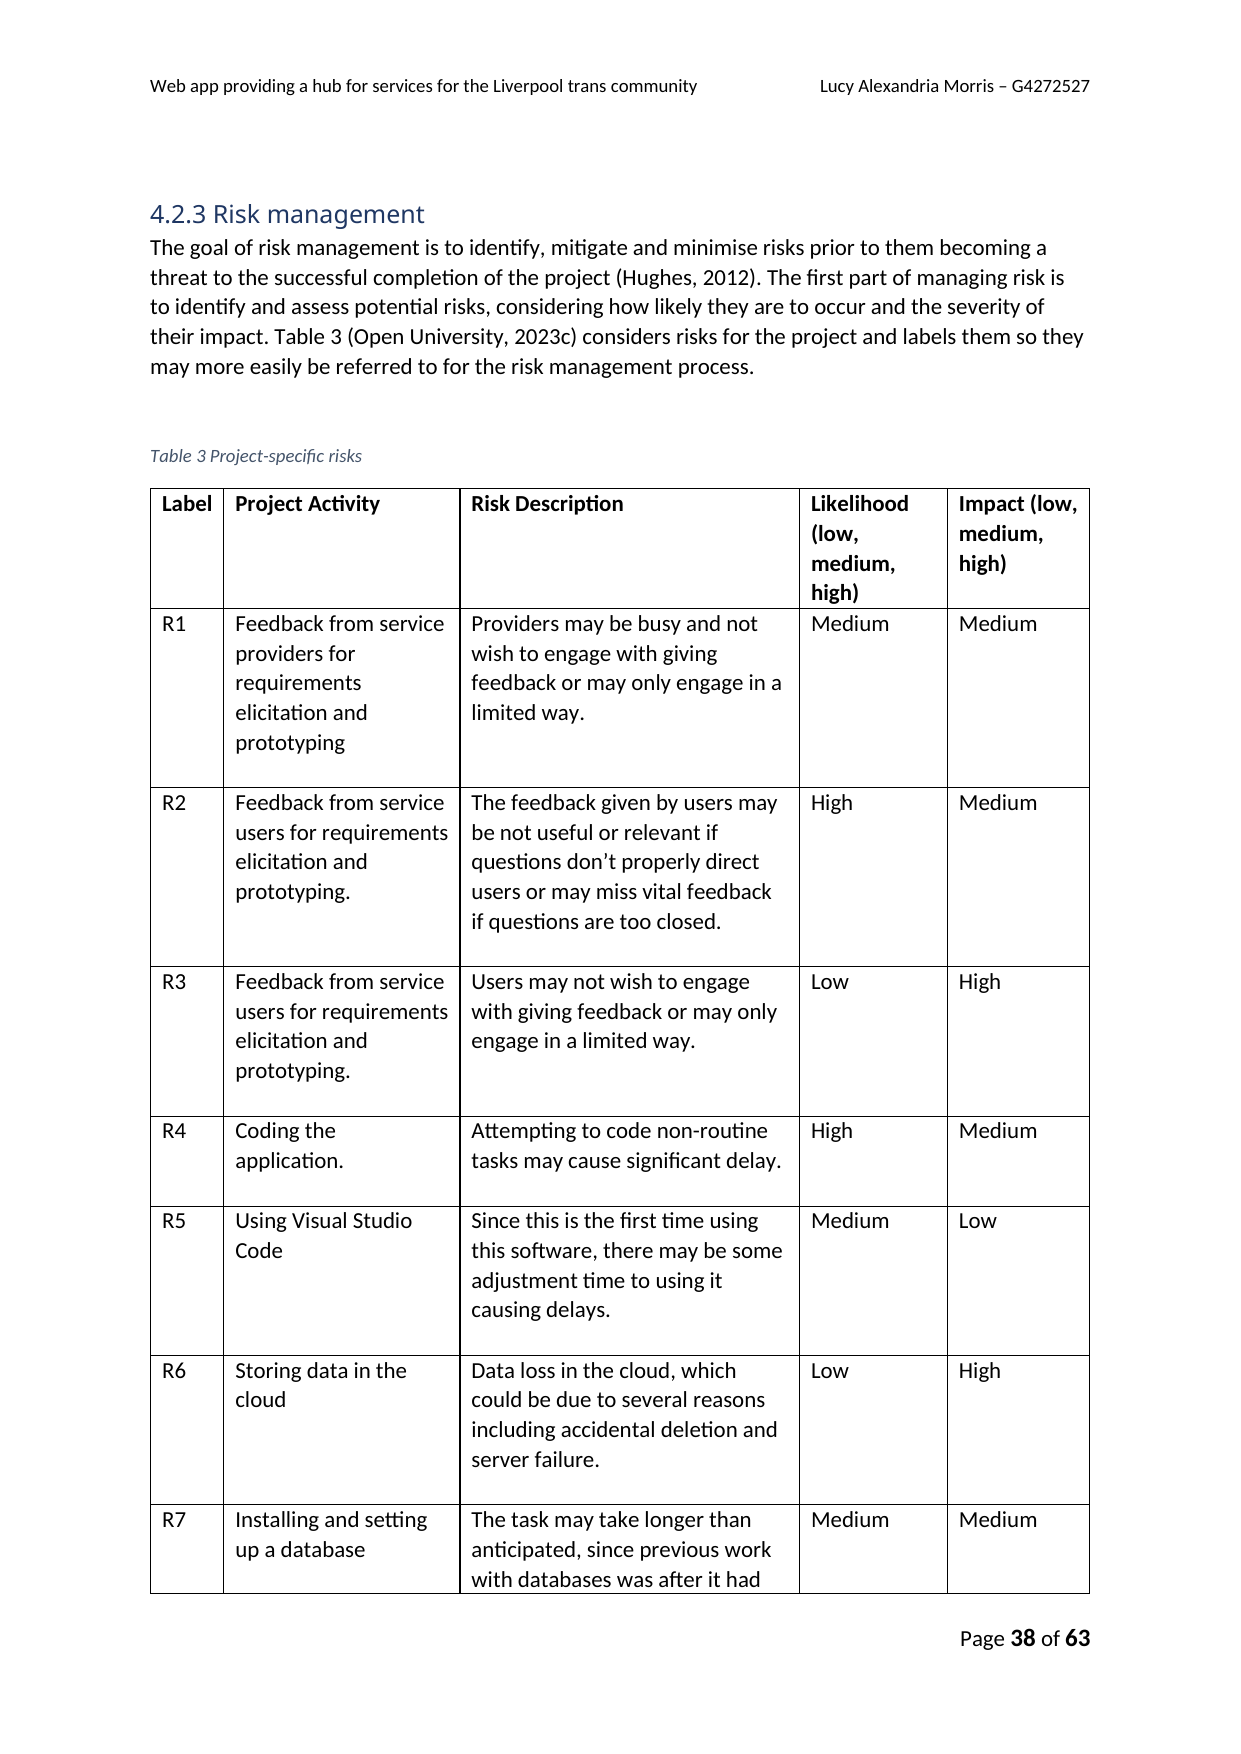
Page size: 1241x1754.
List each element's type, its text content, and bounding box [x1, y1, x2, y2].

table_cell R1 [151, 609, 223, 787]
subtitle 4.2.3 Risk management [150, 196, 1090, 230]
table_header Likelihood (low, medium, high) [800, 489, 947, 608]
table_cell R4 [151, 1117, 223, 1206]
table_cell Medium [948, 788, 1089, 966]
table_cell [224, 1505, 459, 1593]
table_cell Feedback from service providers for requirements elicitation and prototyping [224, 609, 459, 787]
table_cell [461, 1505, 799, 1593]
table_header Impact (low, medium, high) [948, 489, 1089, 608]
table_cell Low [948, 1207, 1089, 1355]
table_cell High [800, 788, 947, 966]
table_cell Feedback from service users for requirements elicitation and prototyping. [224, 788, 459, 966]
table_cell Attempting to code non-routine tasks may cause significant delay. [461, 1117, 799, 1206]
table_cell Providers may be busy and not wish to engage with giving feedback or may only engage in a limited way. [461, 609, 799, 787]
table_cell Coding the application. [224, 1117, 459, 1206]
table_cell Low [800, 967, 947, 1116]
table_cell Low [800, 1356, 947, 1504]
table_cell Storing data in the cloud [224, 1356, 459, 1504]
table_cell High [948, 967, 1089, 1116]
table_cell Using Visual Studio Code [224, 1207, 459, 1355]
table_header Project Activity [224, 489, 459, 608]
table_cell Medium [800, 1207, 947, 1355]
table_cell The feedback given by users may be not useful or relevant if questions don’t properly direct users or may miss vital feedback if questions are too closed. [461, 788, 799, 966]
table_cell R7 [151, 1505, 223, 1593]
table_cell Users may not wish to engage with giving feedback or may only engage in a limited way. [461, 967, 799, 1116]
table_cell Data loss in the cloud, which could be due to several reasons including accidental deletion and server failure. [461, 1356, 799, 1504]
table_header Label [151, 489, 223, 608]
table_cell Medium [948, 1505, 1089, 1593]
table_cell R2 [151, 788, 223, 966]
table_cell Medium [948, 609, 1089, 787]
table_cell Medium [800, 609, 947, 787]
table_cell High [800, 1117, 947, 1206]
table_cell Medium [948, 1117, 1089, 1206]
table_cell R5 [151, 1207, 223, 1355]
table_header Risk Description [461, 489, 799, 608]
table_cell Medium [800, 1505, 947, 1593]
table_cell R3 [151, 967, 223, 1116]
table_cell R6 [151, 1356, 223, 1504]
table_cell Feedback from service users for requirements elicitation and prototyping. [224, 967, 459, 1116]
table_cell High [948, 1356, 1089, 1504]
text The goal of risk management is to identify, mitigate and minimise risks prior to them becoming a threat to the successful completion of the project (Hughes, 2012). The first part of managing risk is to identify and assess potential risks, considering how likely they are to occur and the severity of their impact. Table 3 (Open University, 2023c) considers risks for the project and labels them so they may more easily be referred to for the risk management process. [150, 233, 1090, 380]
table_cell Since this is the first time using this software, there may be some adjustment time to using it causing delays. [461, 1207, 799, 1355]
